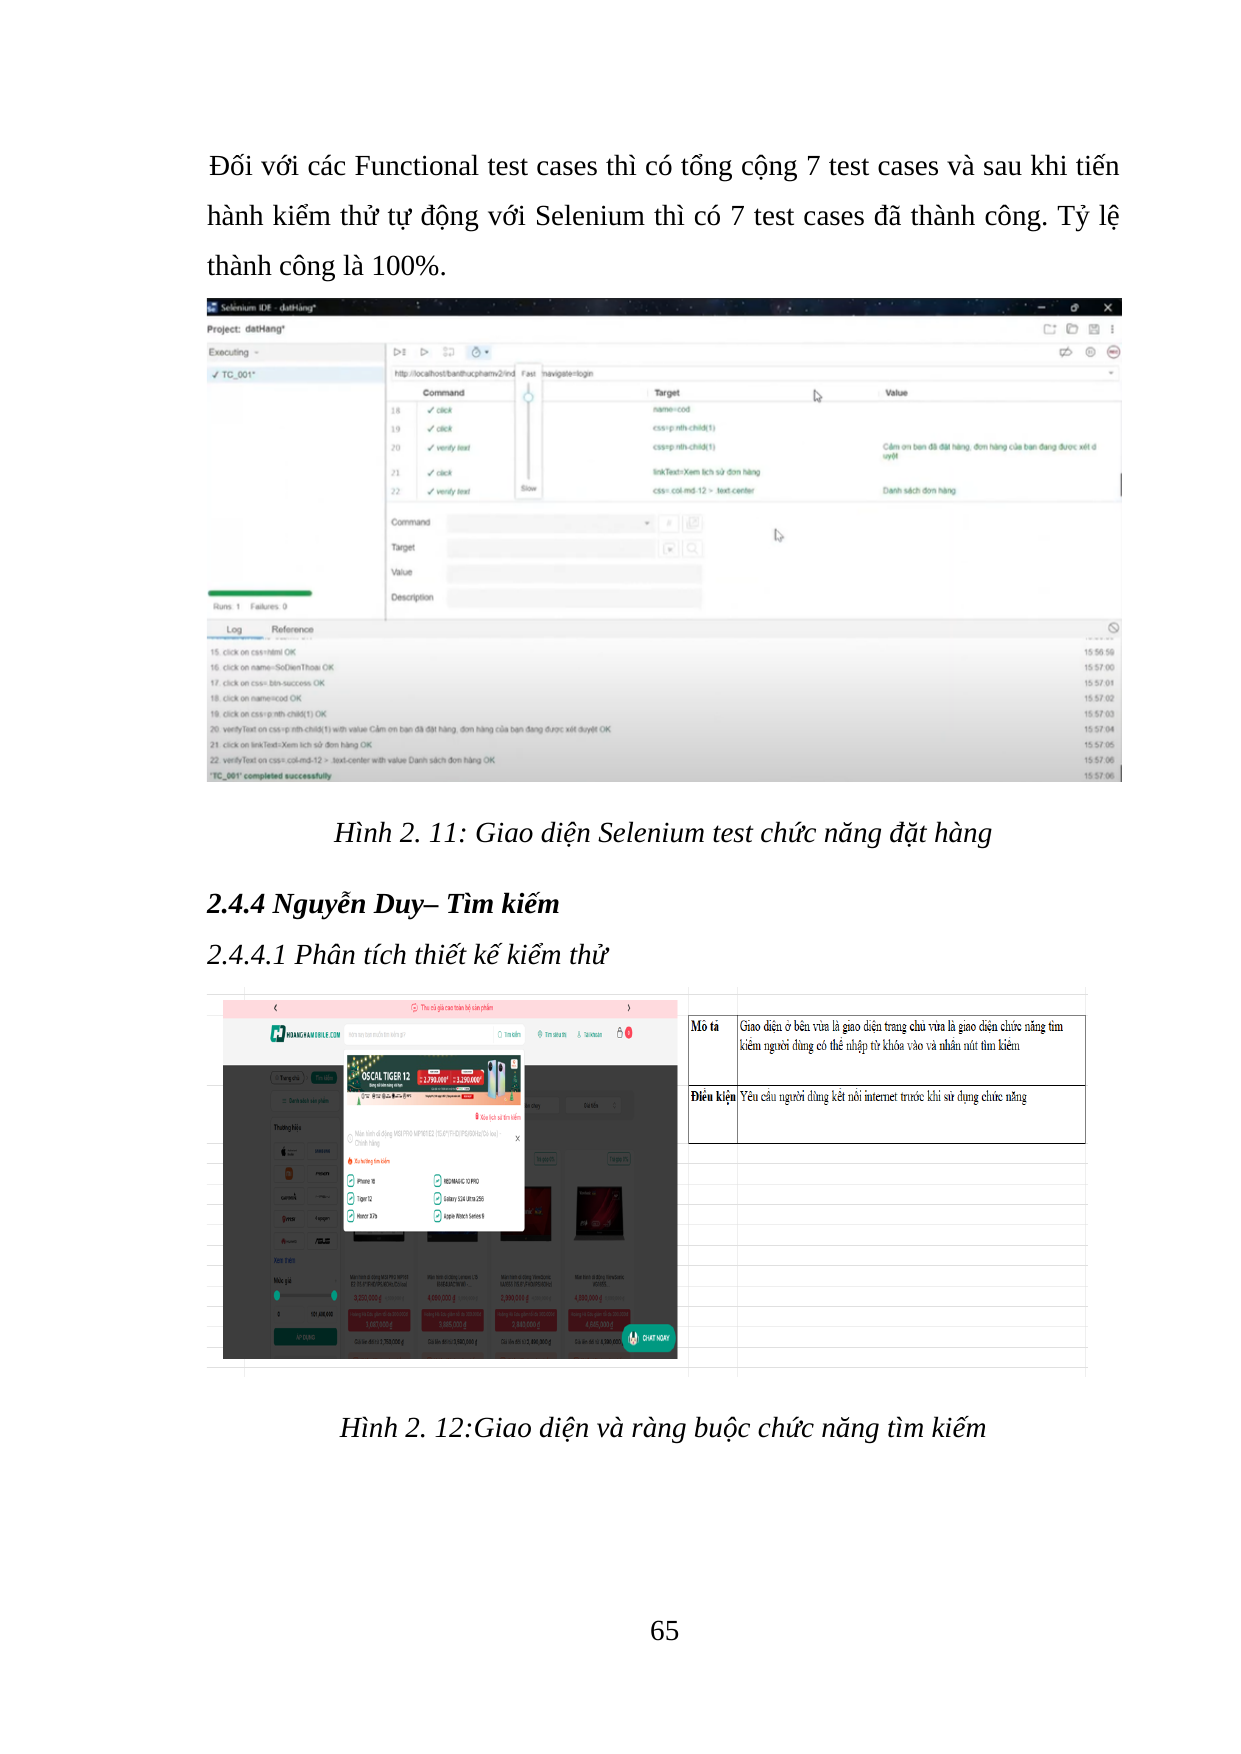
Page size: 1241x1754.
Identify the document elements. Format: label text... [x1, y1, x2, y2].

text Hình 2. 12:Giao diện và ràng buộc chức năng tìm kiếm [207, 1410, 1122, 1443]
picture [206, 298, 1122, 782]
picture [206, 987, 1088, 1377]
text Hình 2. 11: Giao diện Selenium test chức năng đặt hàng [207, 815, 1122, 849]
text Đối với các Functional test cases thì có tổng cộng 7 test cases và sau khi tiến hành kiểm thử tự động với Selenium thì có 7 test cases đã thành công. Tỷ lệ thành công là 100%. [207, 148, 1122, 282]
subtitle 2.4.4 Nguyễn Duy– Tìm kiếm [207, 887, 1122, 920]
subtitle 2.4.4.1 Phân tích thiết kế kiểm thử [207, 937, 1122, 970]
